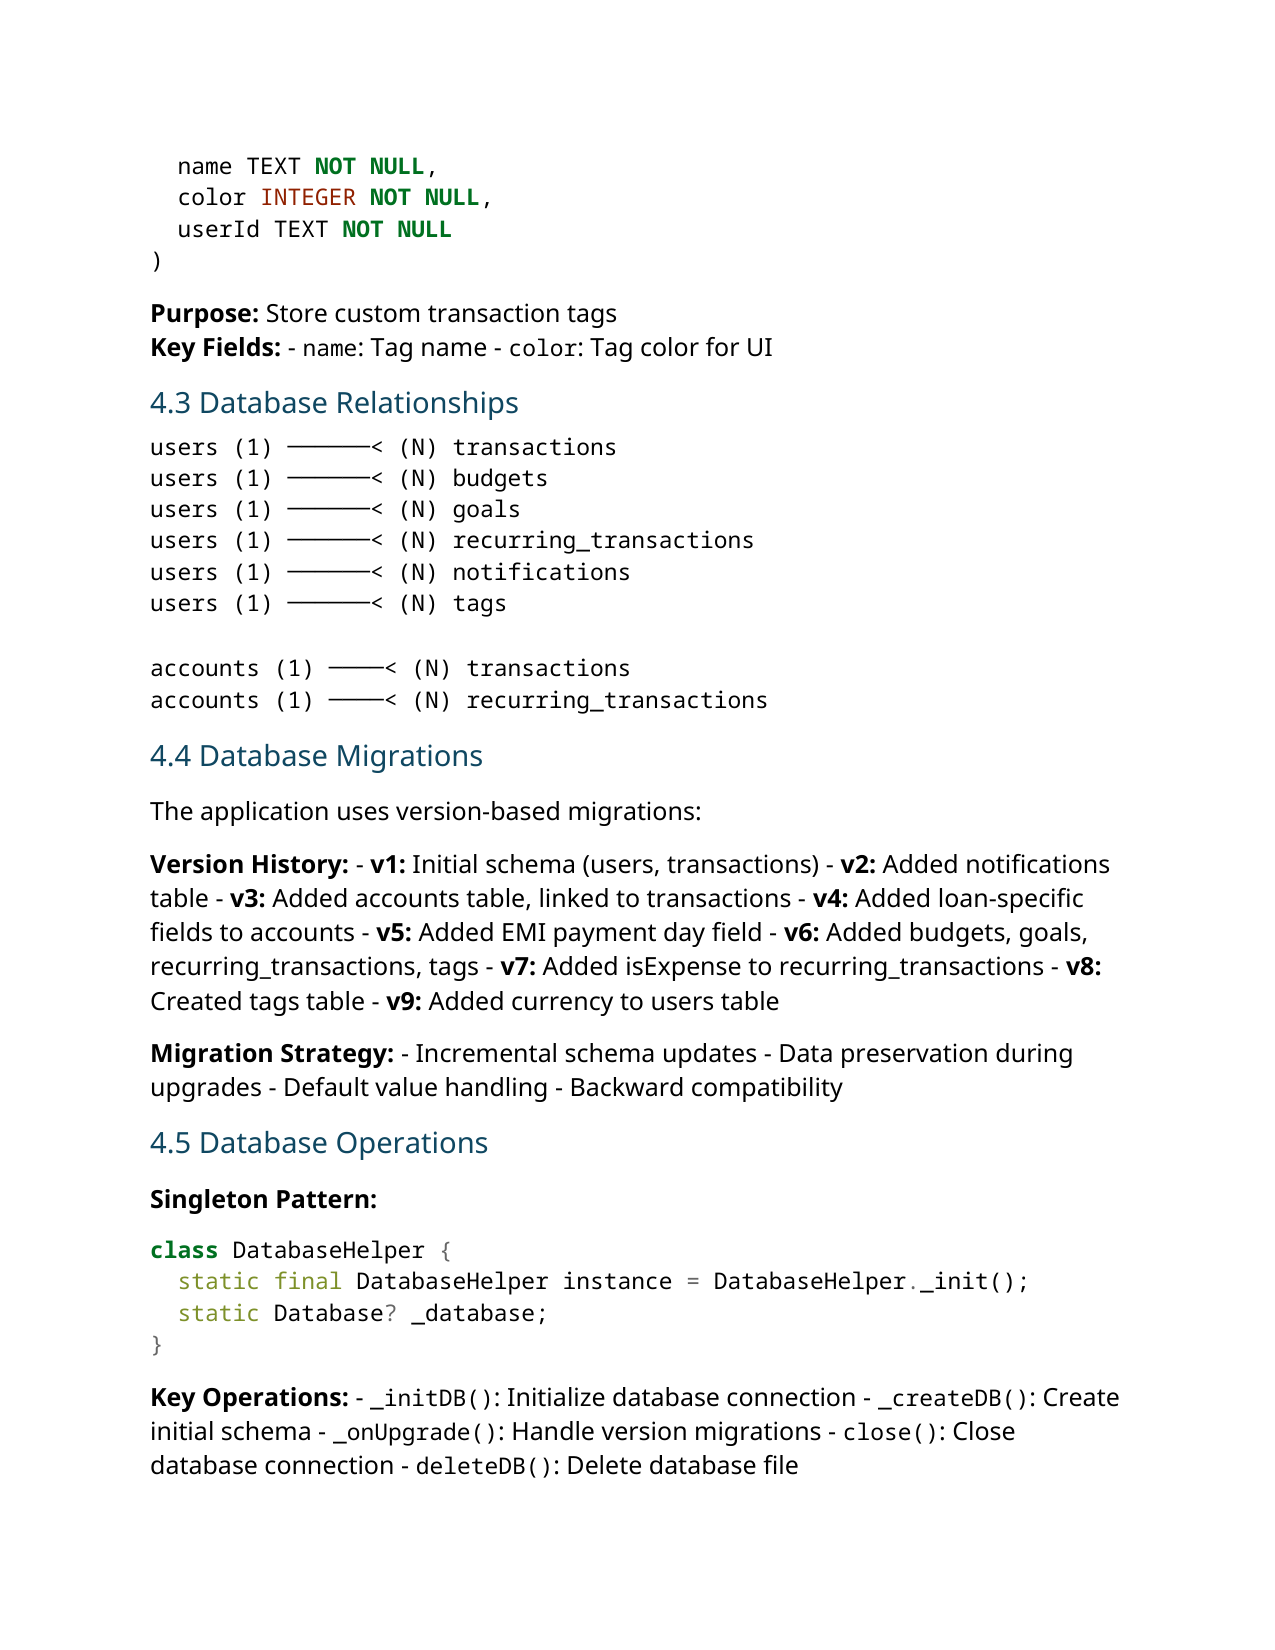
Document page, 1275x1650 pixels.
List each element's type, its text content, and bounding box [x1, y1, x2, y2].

text Purpose: Store custom transaction tags Key Fields: - name: Tag name - color: Tag color for UI [150, 296, 1125, 364]
subtitle 4.5 Database Operations [150, 1123, 1125, 1162]
text Migration Strategy: - Incremental schema updates - Data preservation during upgrades - Default value handling - Backward compatibility [150, 1036, 1125, 1104]
text class DatabaseHelper { static final DatabaseHelper instance = DatabaseHelper._init(); static Database? _database; } [150, 1234, 1125, 1359]
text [150, 150, 1125, 275]
text Key Operations: - _initDB(): Initialize database connection - _createDB(): Create initial schema - _onUpgrade(): Handle version migrations - close(): Close database connection - deleteDB(): Delete database file [150, 1380, 1125, 1482]
subtitle 4.4 Database Migrations [150, 736, 1125, 775]
subtitle 4.3 Database Relationships [150, 383, 1125, 422]
text Singleton Pattern: [150, 1181, 1125, 1215]
text users (1) ──────< (N) transactions users (1) ──────< (N) budgets users (1) ──────< (N) goals users (1) ──────< (N) recurring_transactions users (1) ──────< (N) notifications users (1) ──────< (N) tags accounts (1) ────< (N) transactions accounts (1) ────< (N) recurring_transactions [150, 431, 1125, 715]
text Version History: - v1: Initial schema (users, transactions) - v2: Added notifications table - v3: Added accounts table, linked to transactions - v4: Added loan-specific fields to accounts - v5: Added EMI payment day field - v6: Added budgets, goals, recurring_transactions, tags - v7: Added isExpense to recurring_transactions - v8: Created tags table - v9: Added currency to users table [150, 847, 1125, 1017]
text The application uses version-based migrations: [150, 794, 1125, 828]
